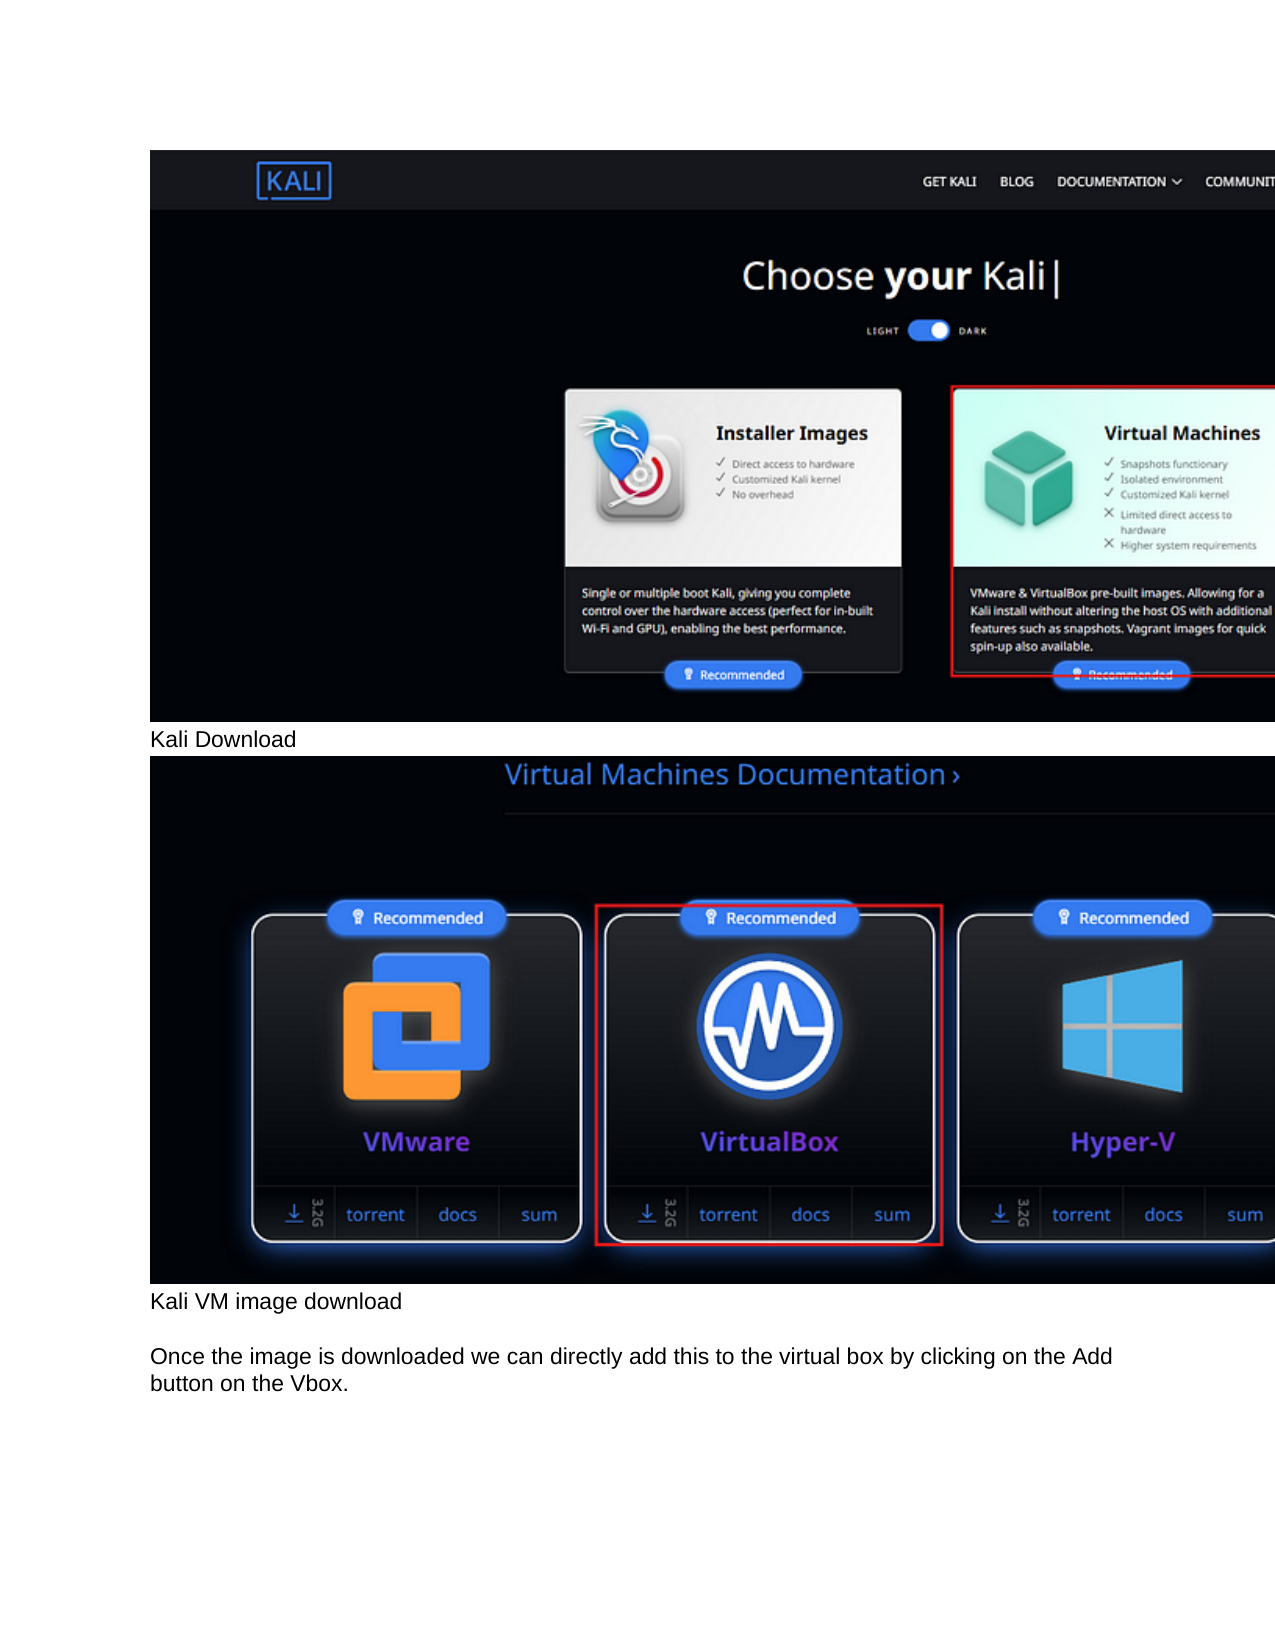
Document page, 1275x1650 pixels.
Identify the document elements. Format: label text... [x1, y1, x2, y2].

text Kali DownloadKali VM image download [150, 722, 1125, 756]
picture [150, 150, 1275, 722]
picture [150, 756, 1275, 1284]
text Once the image is downloaded we can directly add this to the virtual box by clicking on the Add button on the Vbox. [150, 1343, 1125, 1396]
text Kali DownloadKali VM image download [150, 1284, 1125, 1314]
